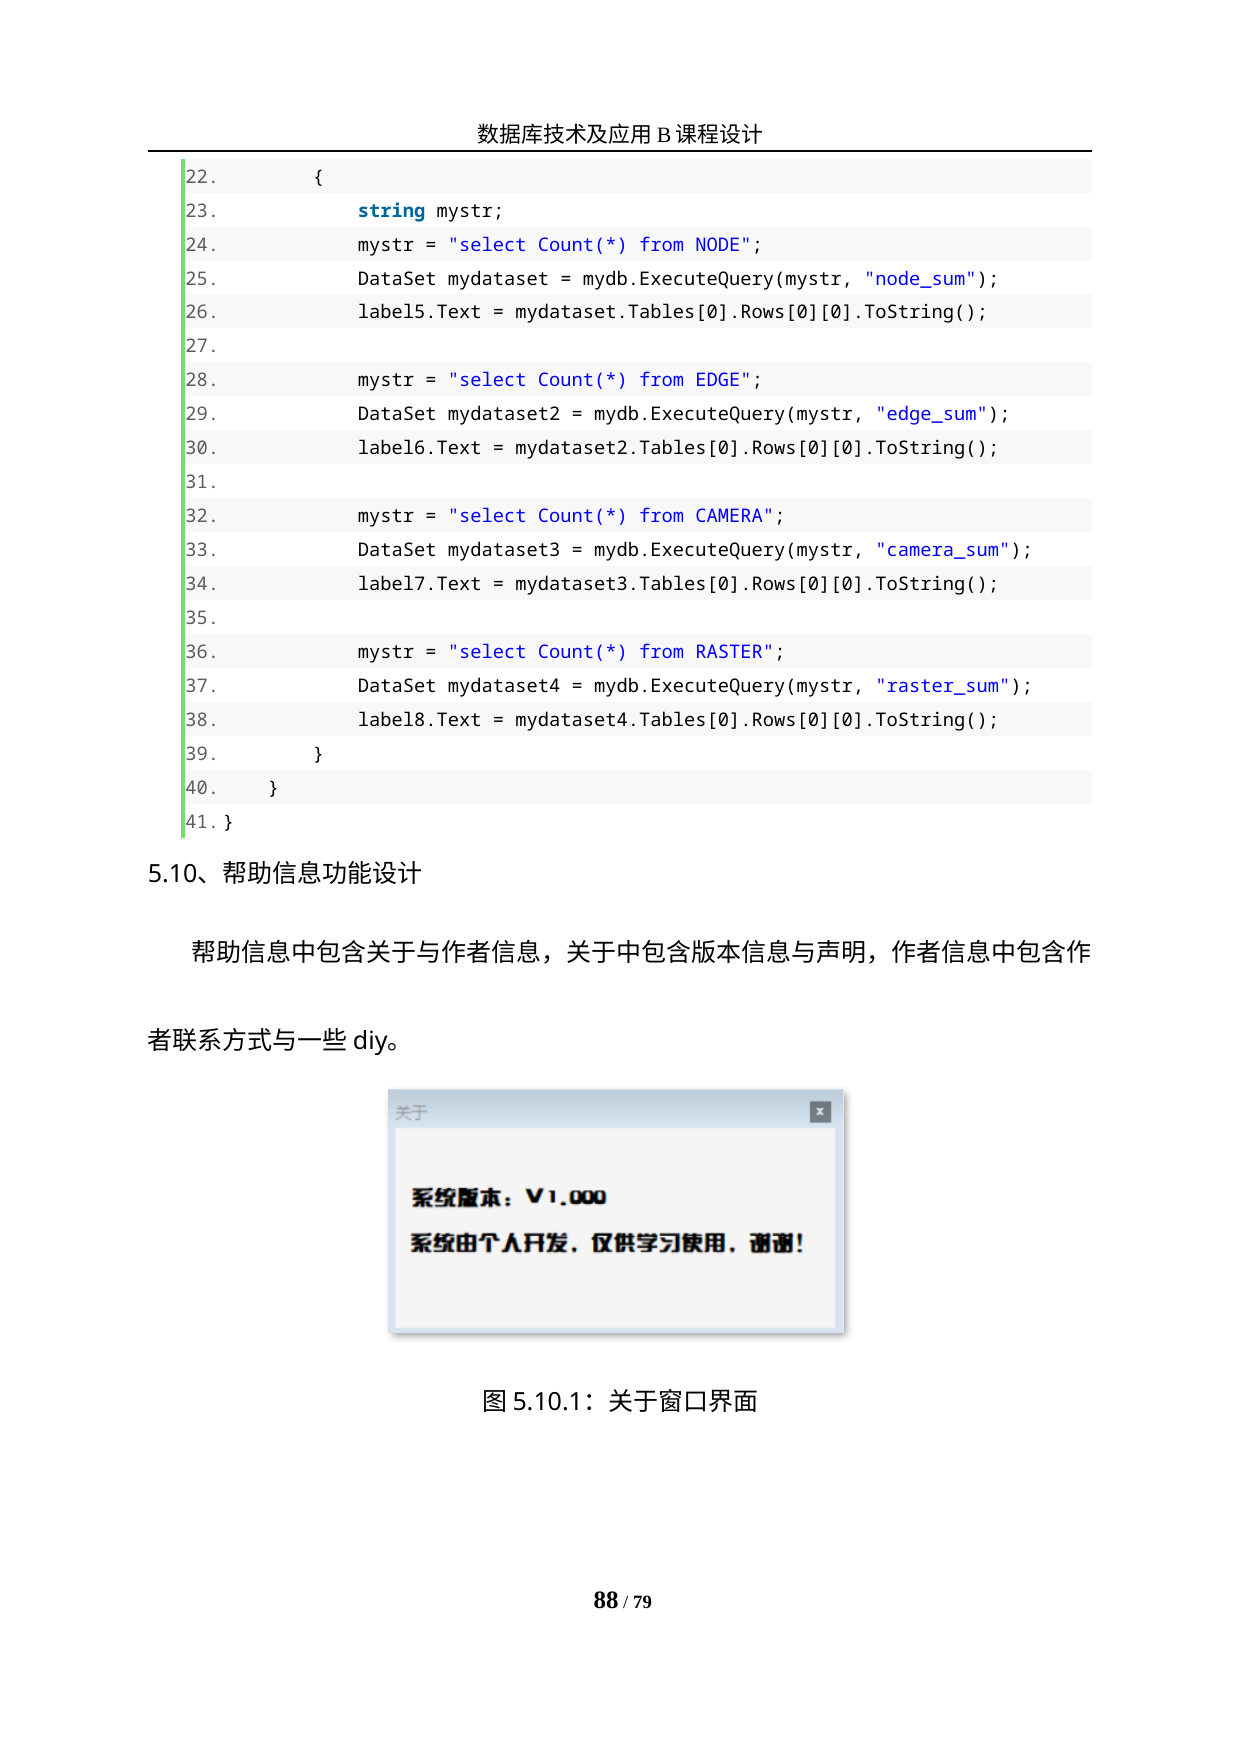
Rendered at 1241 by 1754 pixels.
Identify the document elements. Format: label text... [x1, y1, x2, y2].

list string mystr; [185, 193, 1092, 227]
text 5.10、帮助信息功能设计 [148, 838, 1092, 906]
list label5.Text = mydataset.Tables[0].Rows[0][0].ToString(); [185, 294, 1092, 328]
list } [185, 770, 1092, 804]
list DataSet mydataset4 = mydb.ExecuteQuery(mystr, "raster_sum"); [185, 668, 1092, 702]
list mystr = "select Count(*) from NODE"; [185, 227, 1092, 261]
text 帮助信息中包含关于与作者信息，关于中包含版本信息与声明，作者信息中包含作者联系方式与一些diy。 [148, 917, 1092, 1073]
picture [388, 1089, 844, 1333]
list DataSet mydataset3 = mydb.ExecuteQuery(mystr, "camera_sum"); [185, 532, 1092, 566]
list DataSet mydataset = mydb.ExecuteQuery(mystr, "node_sum"); [185, 261, 1092, 294]
list mystr = "select Count(*) from RASTER"; [185, 634, 1092, 668]
list mystr = "select Count(*) from EDGE"; [185, 362, 1092, 396]
list label8.Text = mydataset4.Tables[0].Rows[0][0].ToString(); [185, 702, 1092, 736]
list mystr = "select Count(*) from CAMERA"; [185, 498, 1092, 532]
list DataSet mydataset2 = mydb.ExecuteQuery(mystr, "edge_sum"); [185, 396, 1092, 430]
list { [185, 159, 1092, 193]
list label6.Text = mydataset2.Tables[0].Rows[0][0].ToString(); [185, 430, 1092, 464]
list label7.Text = mydataset3.Tables[0].Rows[0][0].ToString(); [185, 566, 1092, 600]
text 图5.10.1：关于窗口界面 [148, 1366, 1092, 1433]
list } [185, 804, 1092, 838]
list } [185, 736, 1092, 770]
